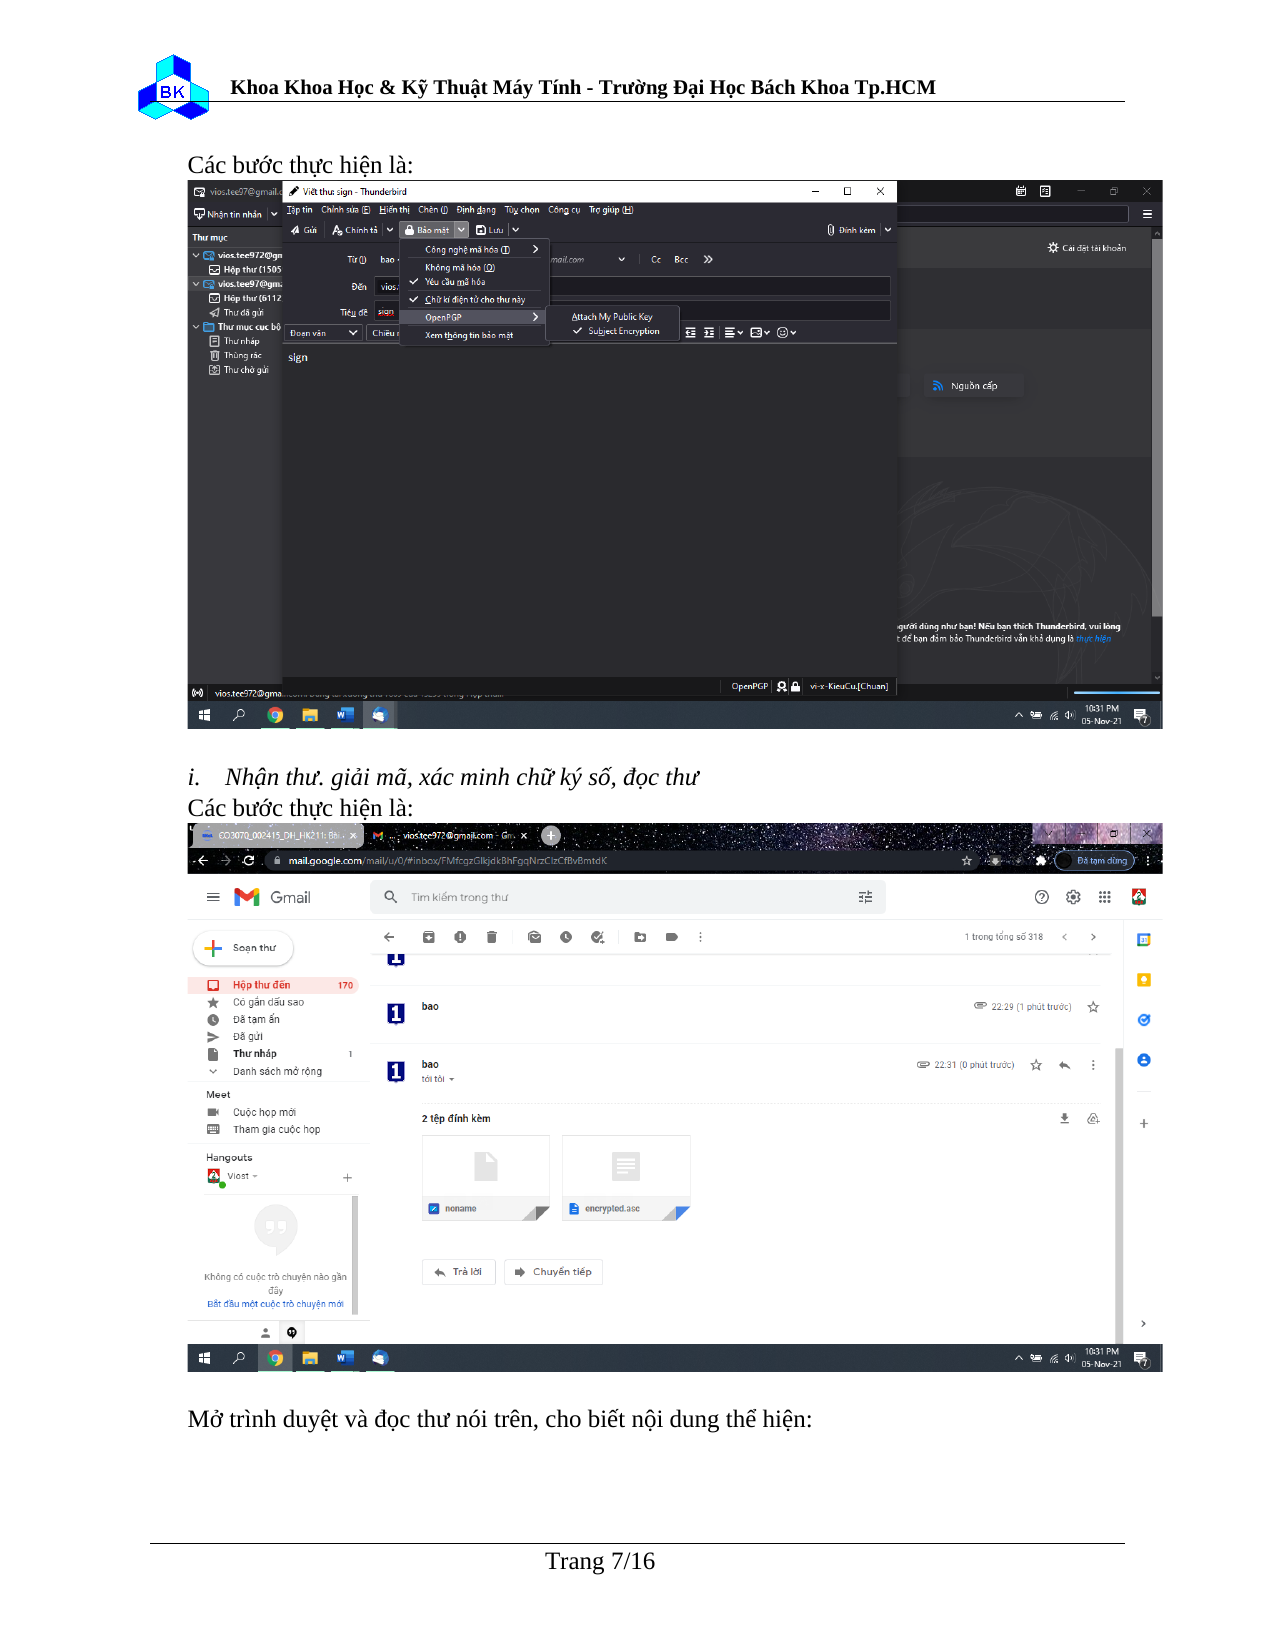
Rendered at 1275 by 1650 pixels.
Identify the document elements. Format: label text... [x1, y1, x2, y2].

list Nhận thư. giải mã, xác minh chữ ký số, đọc thư [187, 762, 1125, 791]
text Các bước thực hiện là: [187, 793, 1125, 821]
picture [131, 48, 214, 132]
picture [187, 823, 1163, 1372]
text Các bước thực hiện là: [187, 150, 1125, 179]
picture [187, 180, 1163, 729]
text Mở trình duyệt và đọc thư nói trên, cho biết nội dung thể hiện: [187, 1404, 1125, 1433]
